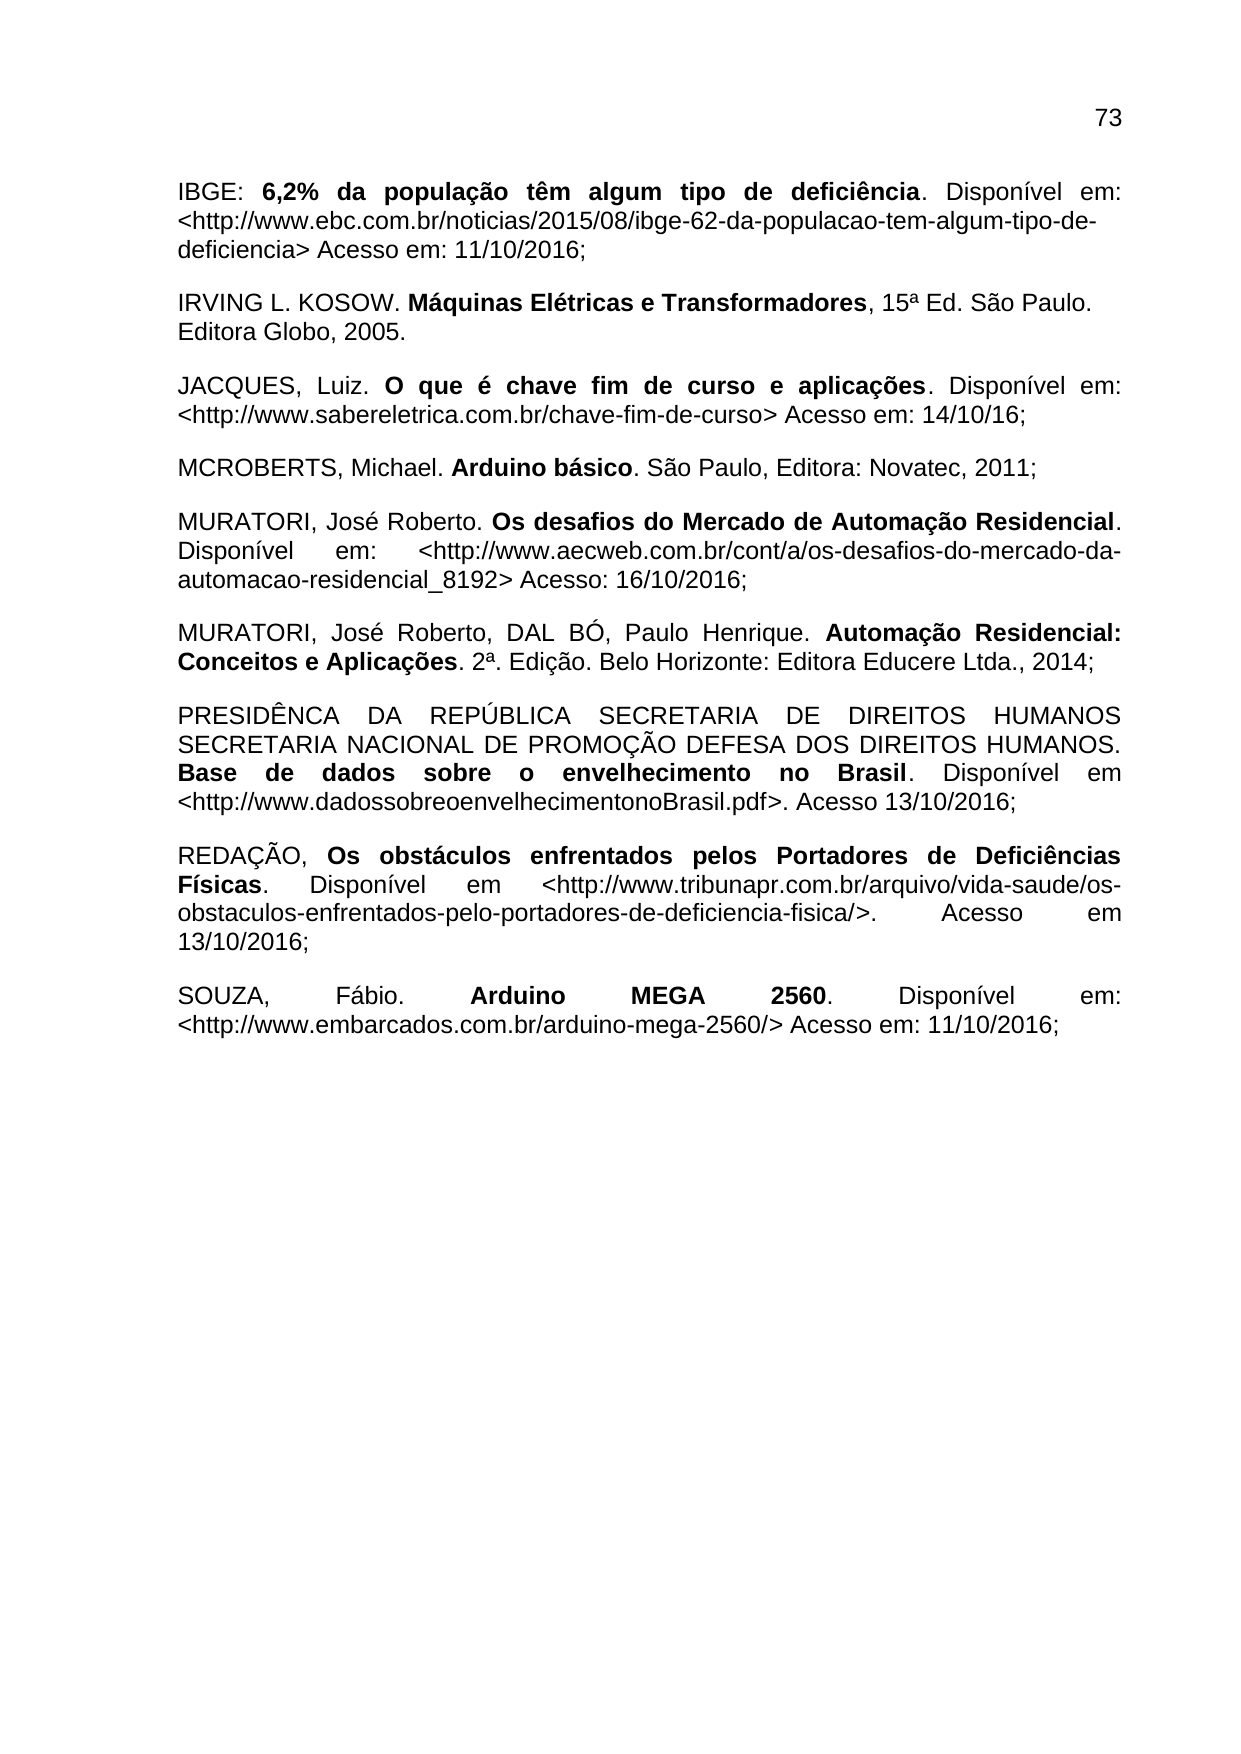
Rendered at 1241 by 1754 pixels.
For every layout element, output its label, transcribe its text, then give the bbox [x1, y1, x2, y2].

text IRVING L. KOSOW. Máquinas Elétricas e Transformadores, 15ª Ed. São Paulo. Editora Globo, 2005. [177, 288, 1122, 346]
text MURATORI, José Roberto, DAL BÓ, Paulo Henrique. Automação Residencial: Conceitos e Aplicações. 2ª. Edição. Belo Horizonte: Editora Educere Ltda., 2014; [177, 618, 1122, 676]
text REDAÇÃO, Os obstáculos enfrentados pelos Portadores de Deficiências Físicas. Disponível em <http://www.tribunapr.com.br/arquivo/vida-saude/os-obstaculos-enfrentados-pelo-portadores-de-deficiencia-fisica/>. Acesso em 13/10/2016; [177, 841, 1122, 956]
text IBGE: 6,2% da população têm algum tipo de deficiência. Disponível em: <http://www.ebc.com.br/noticias/2015/08/ibge-62-da-populacao-tem-algum-tipo-de-deficiencia> Acesso em: 11/10/2016; [177, 177, 1122, 263]
text SOUZA, Fábio. Arduino MEGA 2560. Disponível em: <http://www.embarcados.com.br/arduino-mega-2560/> Acesso em: 11/10/2016; [177, 981, 1122, 1038]
text JACQUES, Luiz. O que é chave fim de curso e aplicações. Disponível em: <http://www.sabereletrica.com.br/chave-fim-de-curso> Acesso em: 14/10/16; [177, 371, 1122, 428]
text PRESIDÊNCA DA REPÚBLICA SECRETARIA DE DIREITOS HUMANOS SECRETARIA NACIONAL DE PROMOÇÃO DEFESA DOS DIREITOS HUMANOS. Base de dados sobre o envelhecimento no Brasil. Disponível em <http://www.dadossobreoenvelhecimentonoBrasil.pdf>. Acesso 13/10/2016; [177, 701, 1122, 816]
text MURATORI, José Roberto. Os desafios do Mercado de Automação Residencial. Disponível em: <http://www.aecweb.com.br/cont/a/os-desafios-do-mercado-da-automacao-residencial_8192> Acesso: 16/10/2016; [177, 507, 1122, 593]
text MCROBERTS, Michael. Arduino básico. São Paulo, Editora: Novatec, 2011; [177, 453, 1122, 482]
